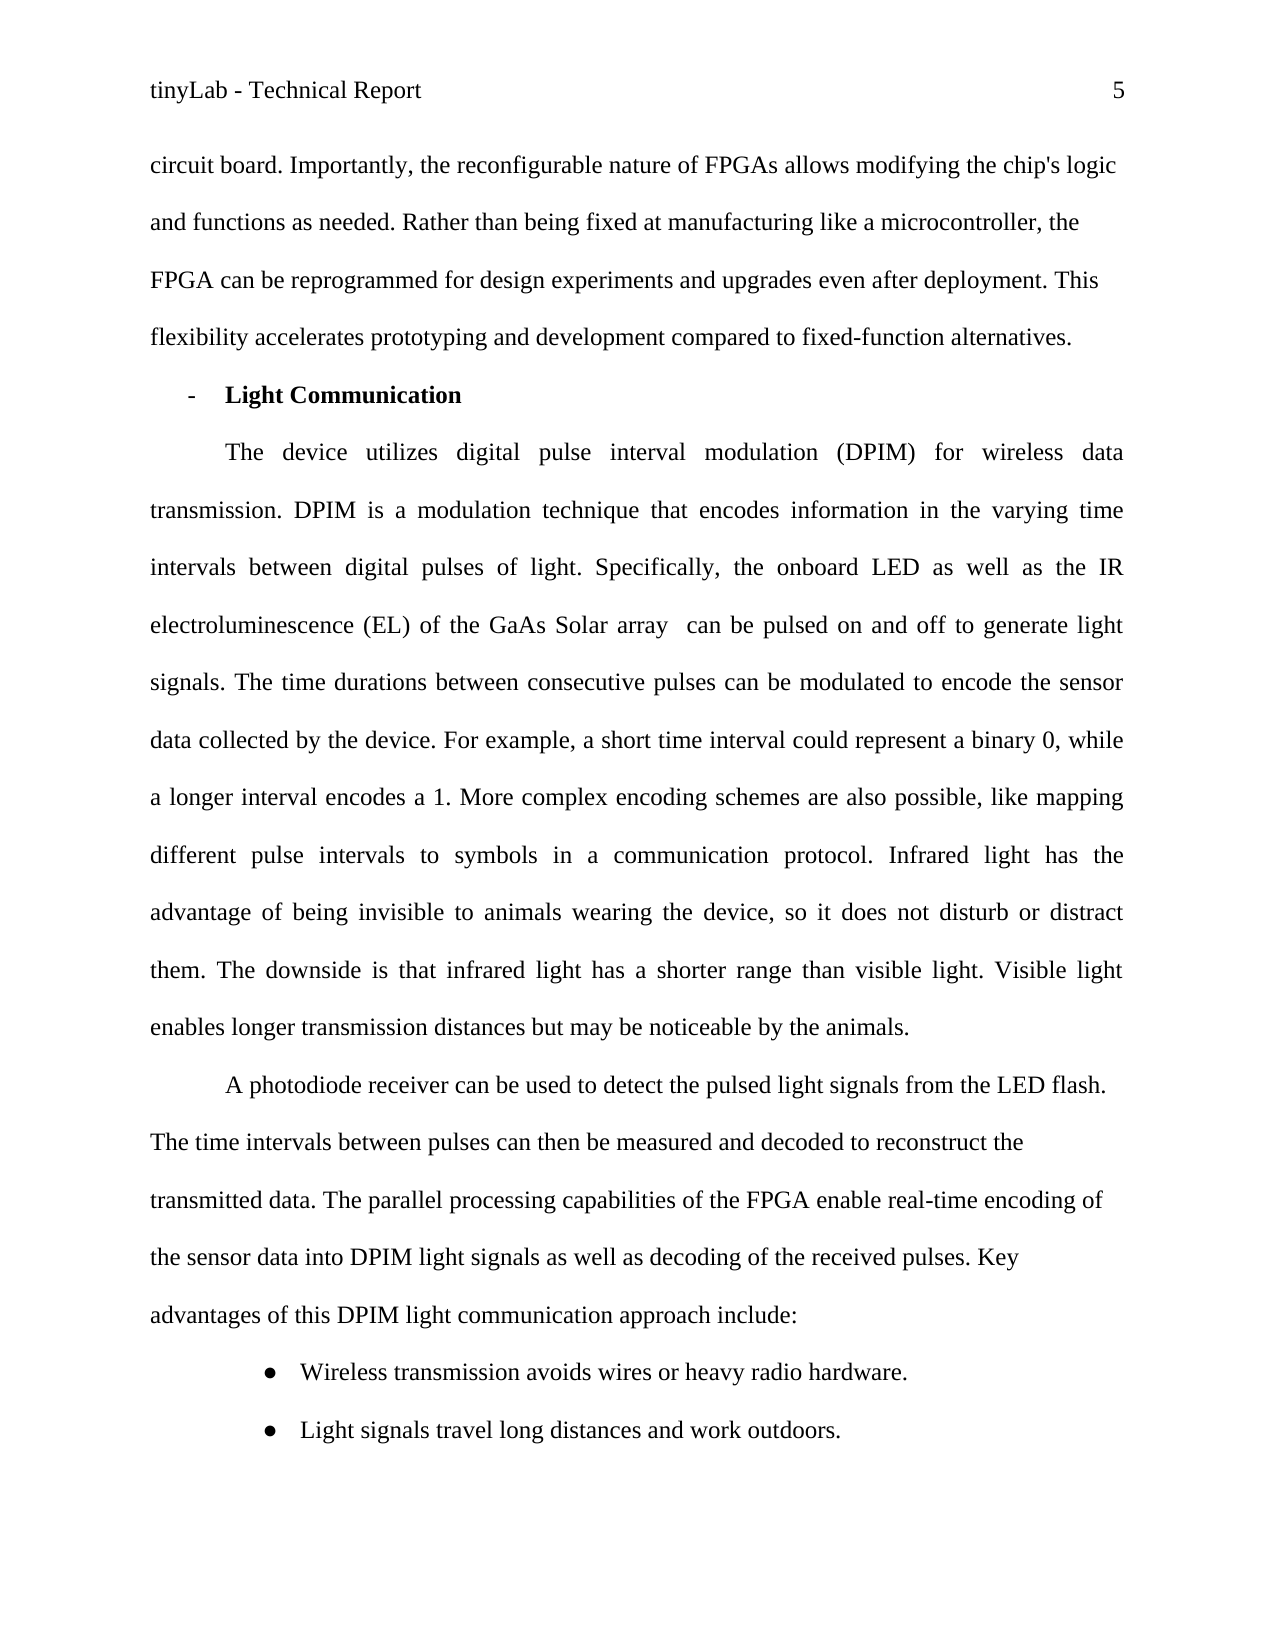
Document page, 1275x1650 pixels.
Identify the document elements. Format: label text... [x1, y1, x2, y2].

text A photodiode receiver can be used to detect the pulsed light signals from the LED flash. The time intervals between pulses can then be measured and decoded to reconstruct the transmitted data. The parallel processing capabilities of the FPGA enable real-time encoding of the sensor data into DPIM light signals as well as decoding of the received pulses. Key advantages of this DPIM light communication approach include: [150, 1070, 1125, 1329]
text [150, 150, 1125, 351]
text The device utilizes digital pulse interval modulation (DPIM) for wireless data transmission. DPIM is a modulation technique that encodes information in the varying time intervals between digital pulses of light. Specifically, the onboard LED as well as the IR electroluminescence (EL) of the GaAs Solar array can be pulsed on and off to generate light signals. The time durations between consecutive pulses can be modulated to encode the sensor data collected by the device. For example, a short time interval could represent a binary 0, while a longer interval encodes a 1. More complex encoding schemes are also possible, like mapping different pulse intervals to symbols in a communication protocol. Infrared light has the advantage of being invisible to animals wearing the device, so it does not disturb or distract them. The downside is that infrared light has a shorter range than visible light. Visible light enables longer transmission distances but may be noticeable by the animals. [150, 437, 1125, 1041]
list Wireless transmission avoids wires or heavy radio hardware. [262, 1357, 1125, 1386]
list Light signals travel long distances and work outdoors. [262, 1415, 1125, 1444]
subtitle Light Communication [187, 380, 1125, 409]
